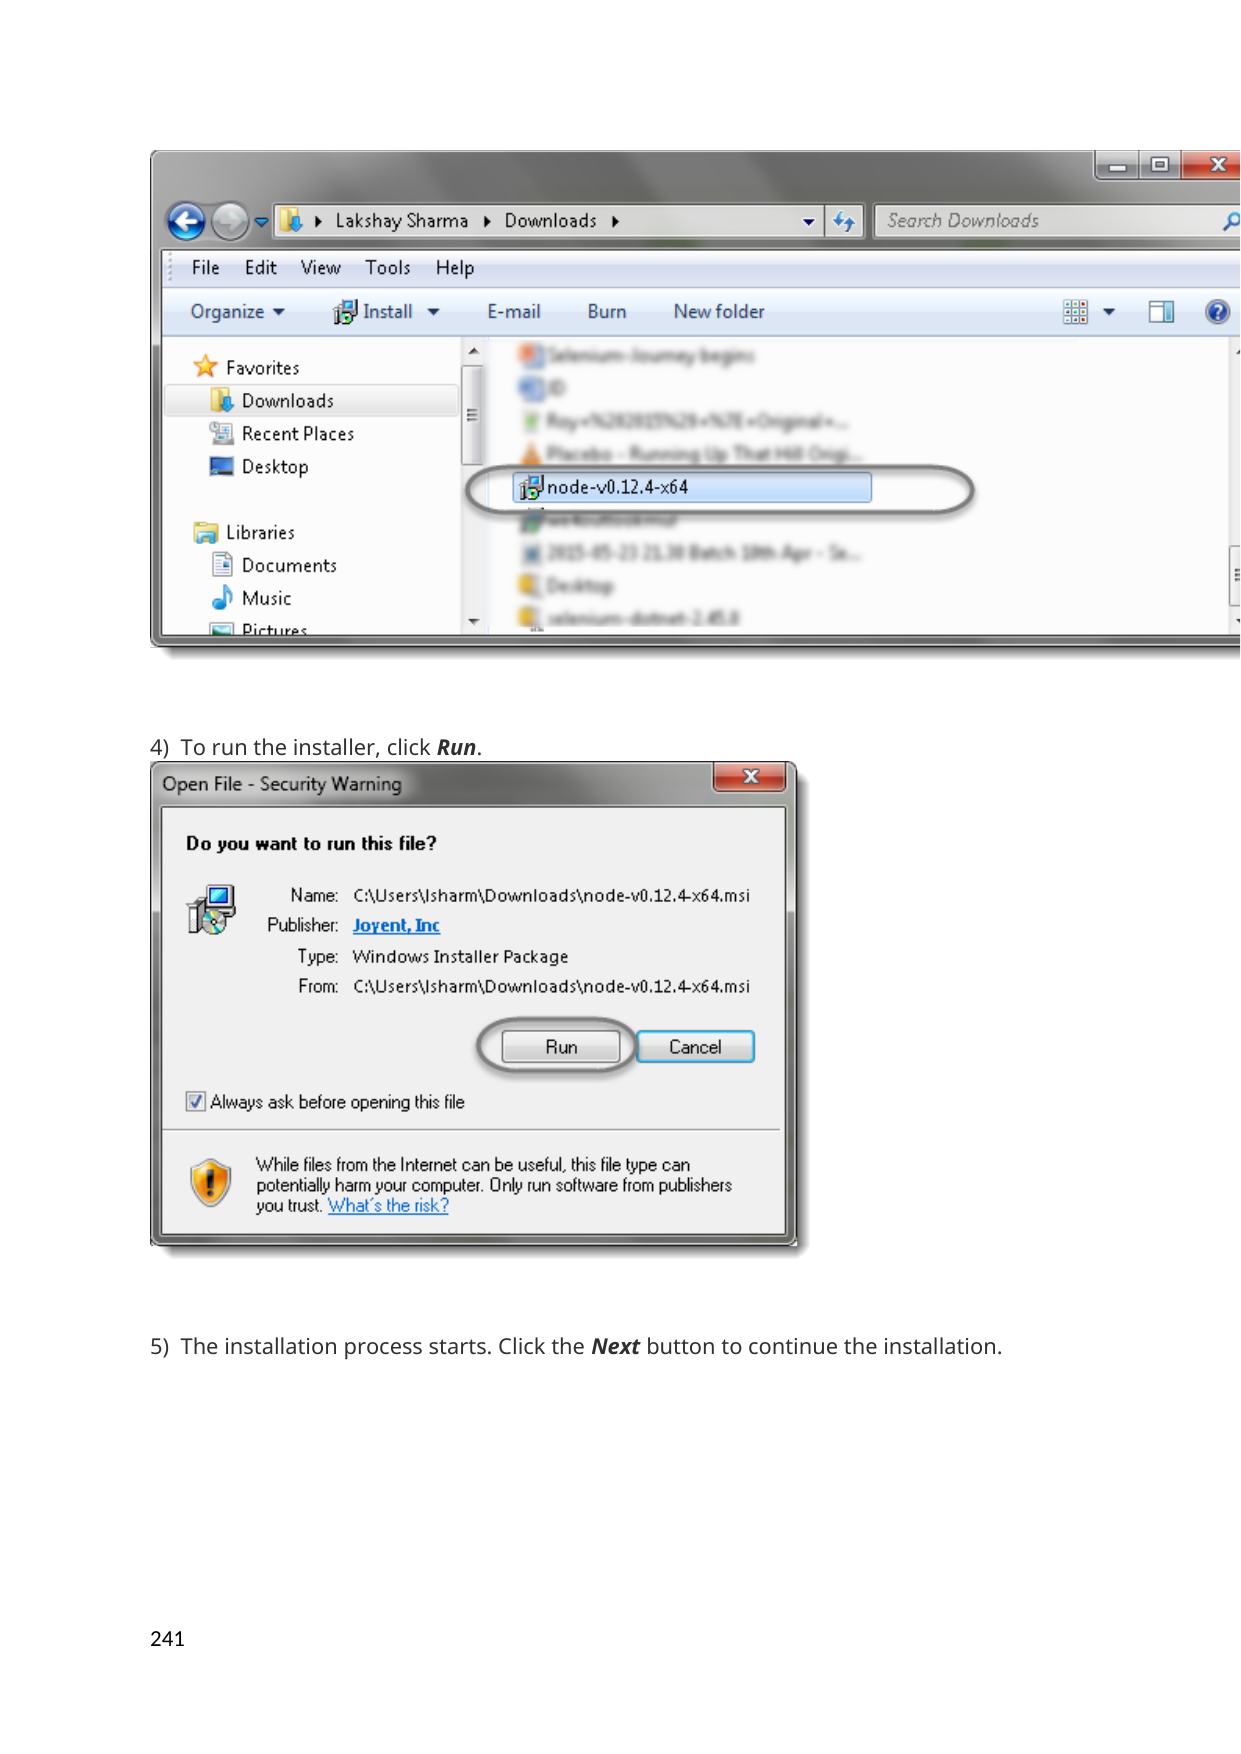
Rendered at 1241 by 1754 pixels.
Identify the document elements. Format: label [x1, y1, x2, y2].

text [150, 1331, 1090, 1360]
picture [150, 761, 821, 1270]
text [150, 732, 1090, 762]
picture [150, 150, 1241, 671]
